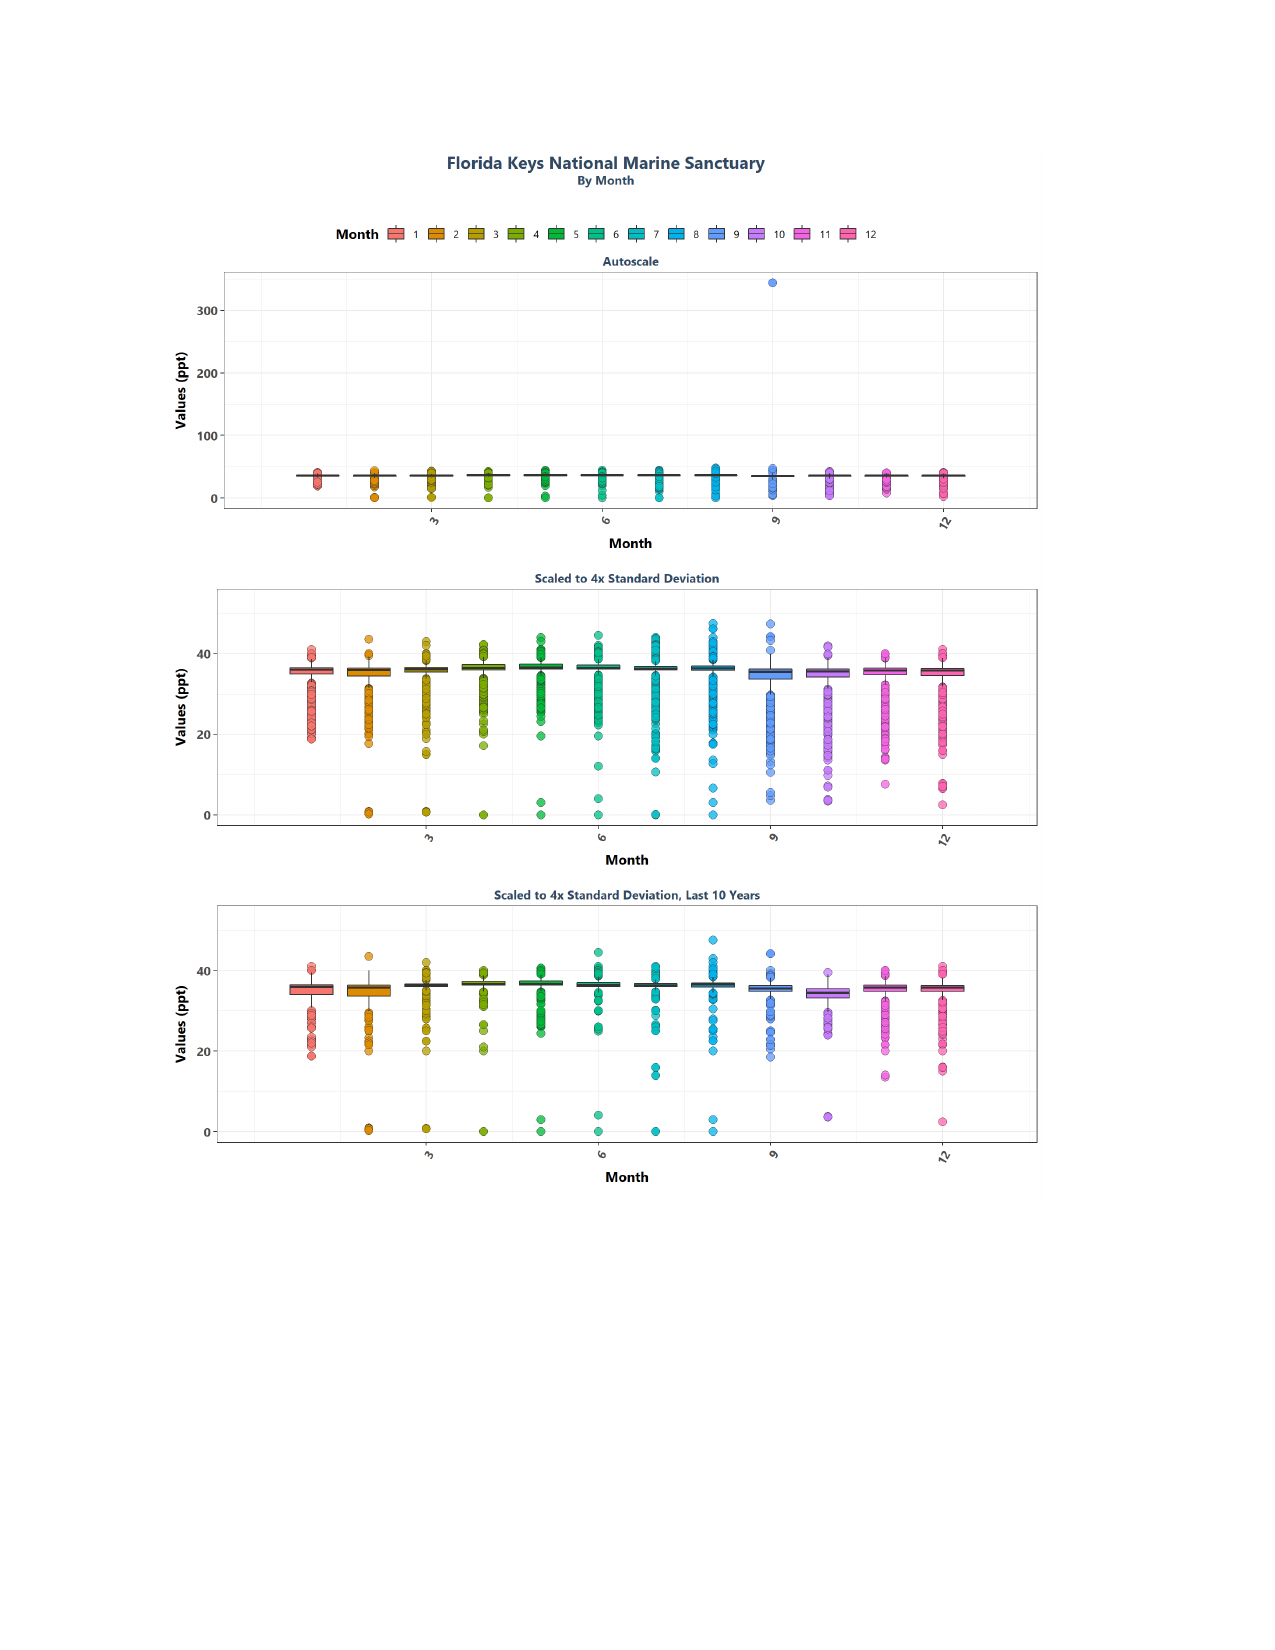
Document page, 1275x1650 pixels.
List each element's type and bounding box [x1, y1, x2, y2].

picture [168, 150, 1044, 1200]
